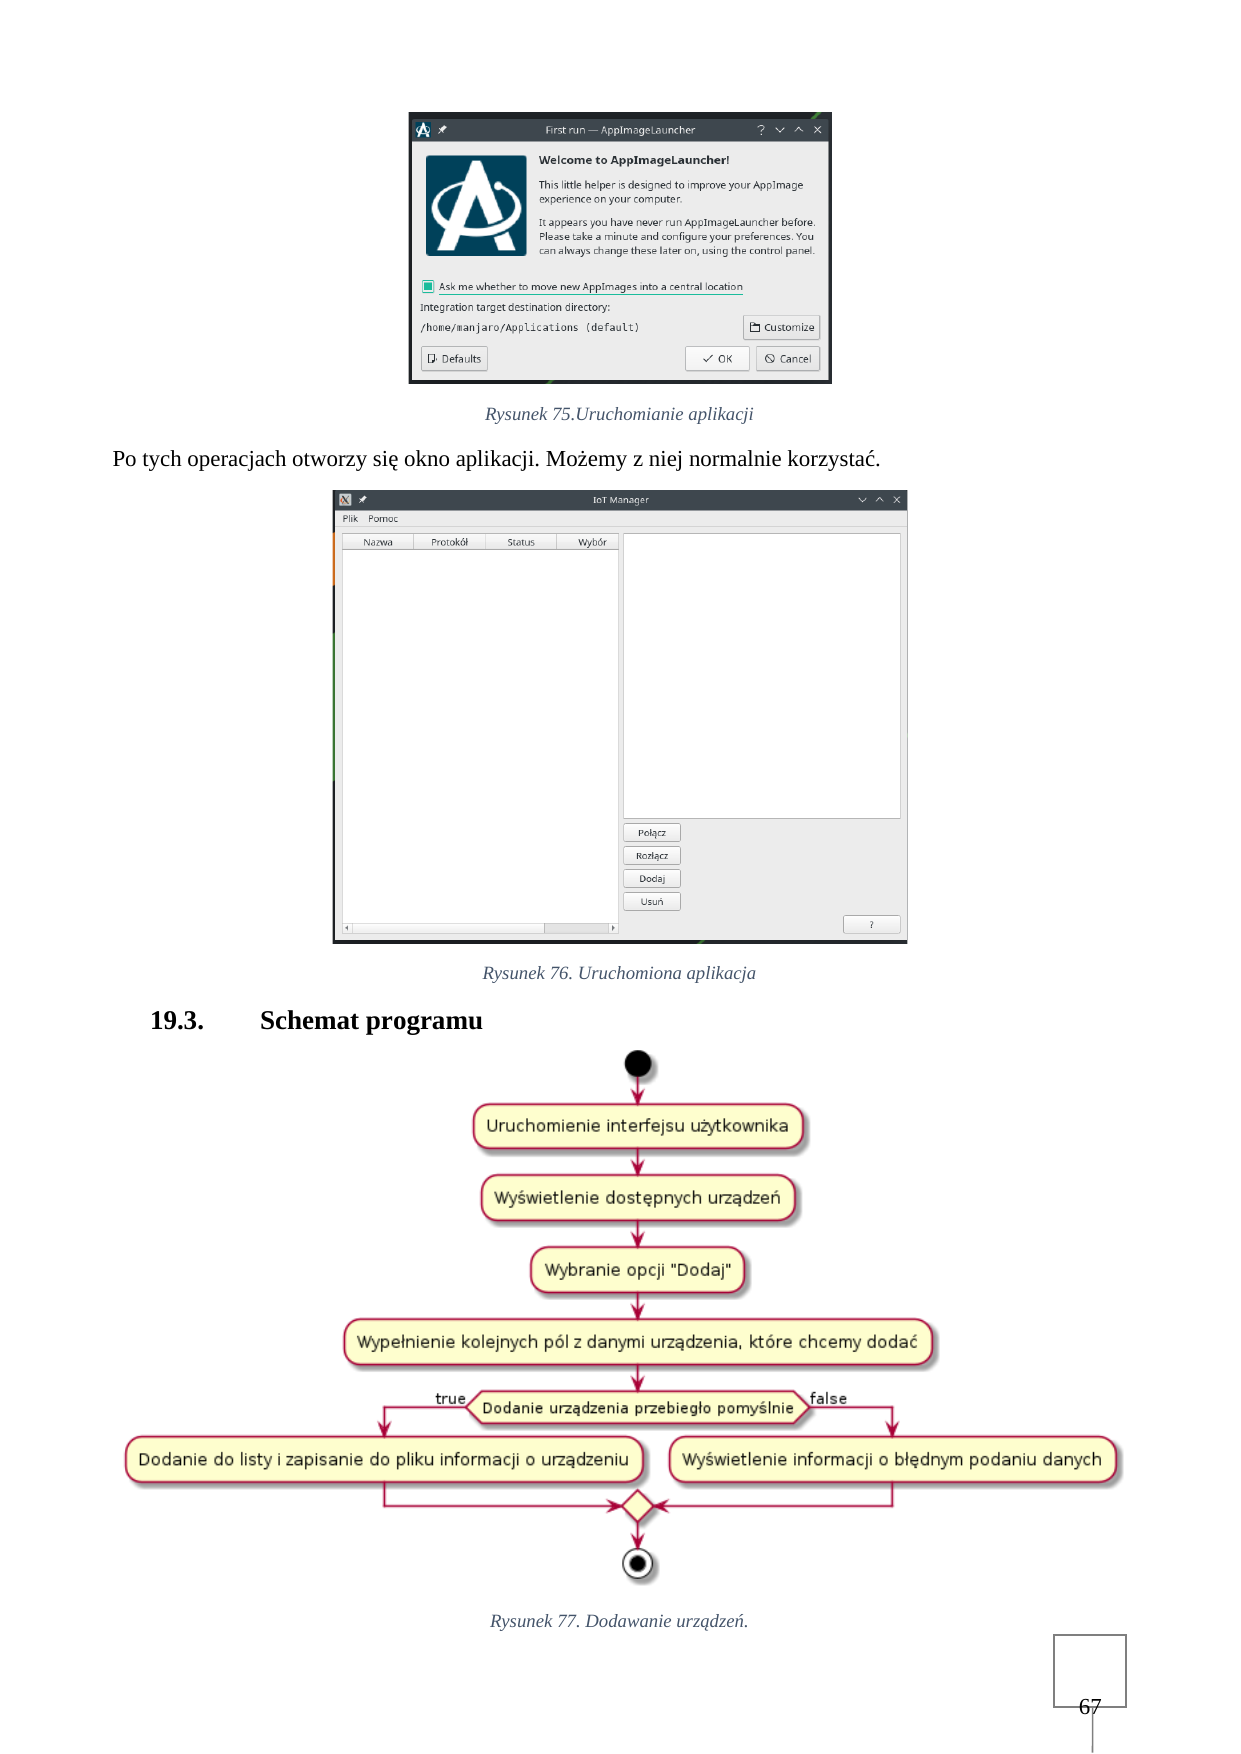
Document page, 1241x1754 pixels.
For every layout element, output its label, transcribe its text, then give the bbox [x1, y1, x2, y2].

picture [408, 112, 832, 384]
text Rysunek 76. Uruchomiona aplikacja [112, 962, 1128, 983]
text Rysunek 77. Dodawanie urządzeń. [112, 1609, 1128, 1631]
subtitle Schemat programu [150, 1004, 1128, 1035]
picture [332, 490, 908, 944]
text Po tych operacjach otworzy się okno aplikacji. Możemy z niej normalnie korzystać. [112, 445, 1128, 471]
picture [112, 1037, 1128, 1591]
text Rysunek 75.Uruchomianie aplikacji [112, 403, 1128, 424]
